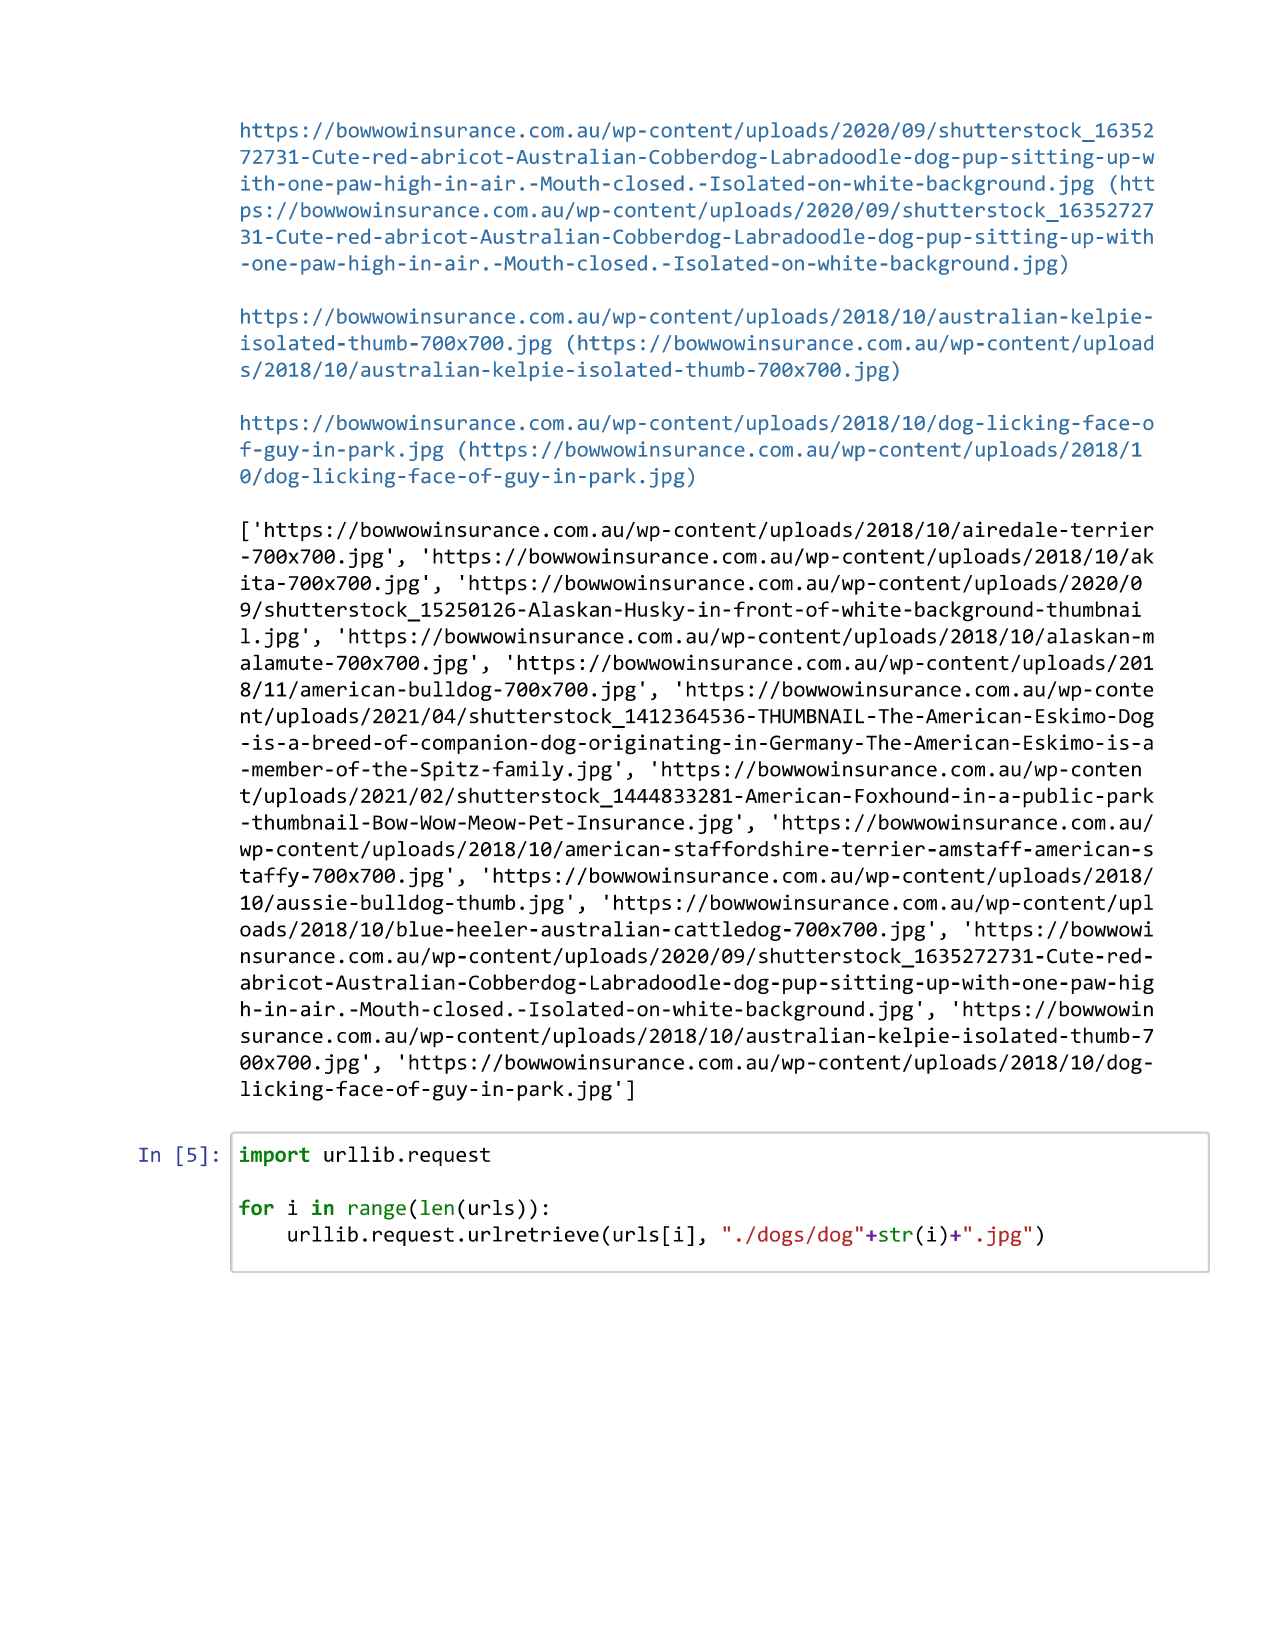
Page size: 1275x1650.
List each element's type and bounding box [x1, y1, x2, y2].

picture [138, 121, 1210, 1273]
